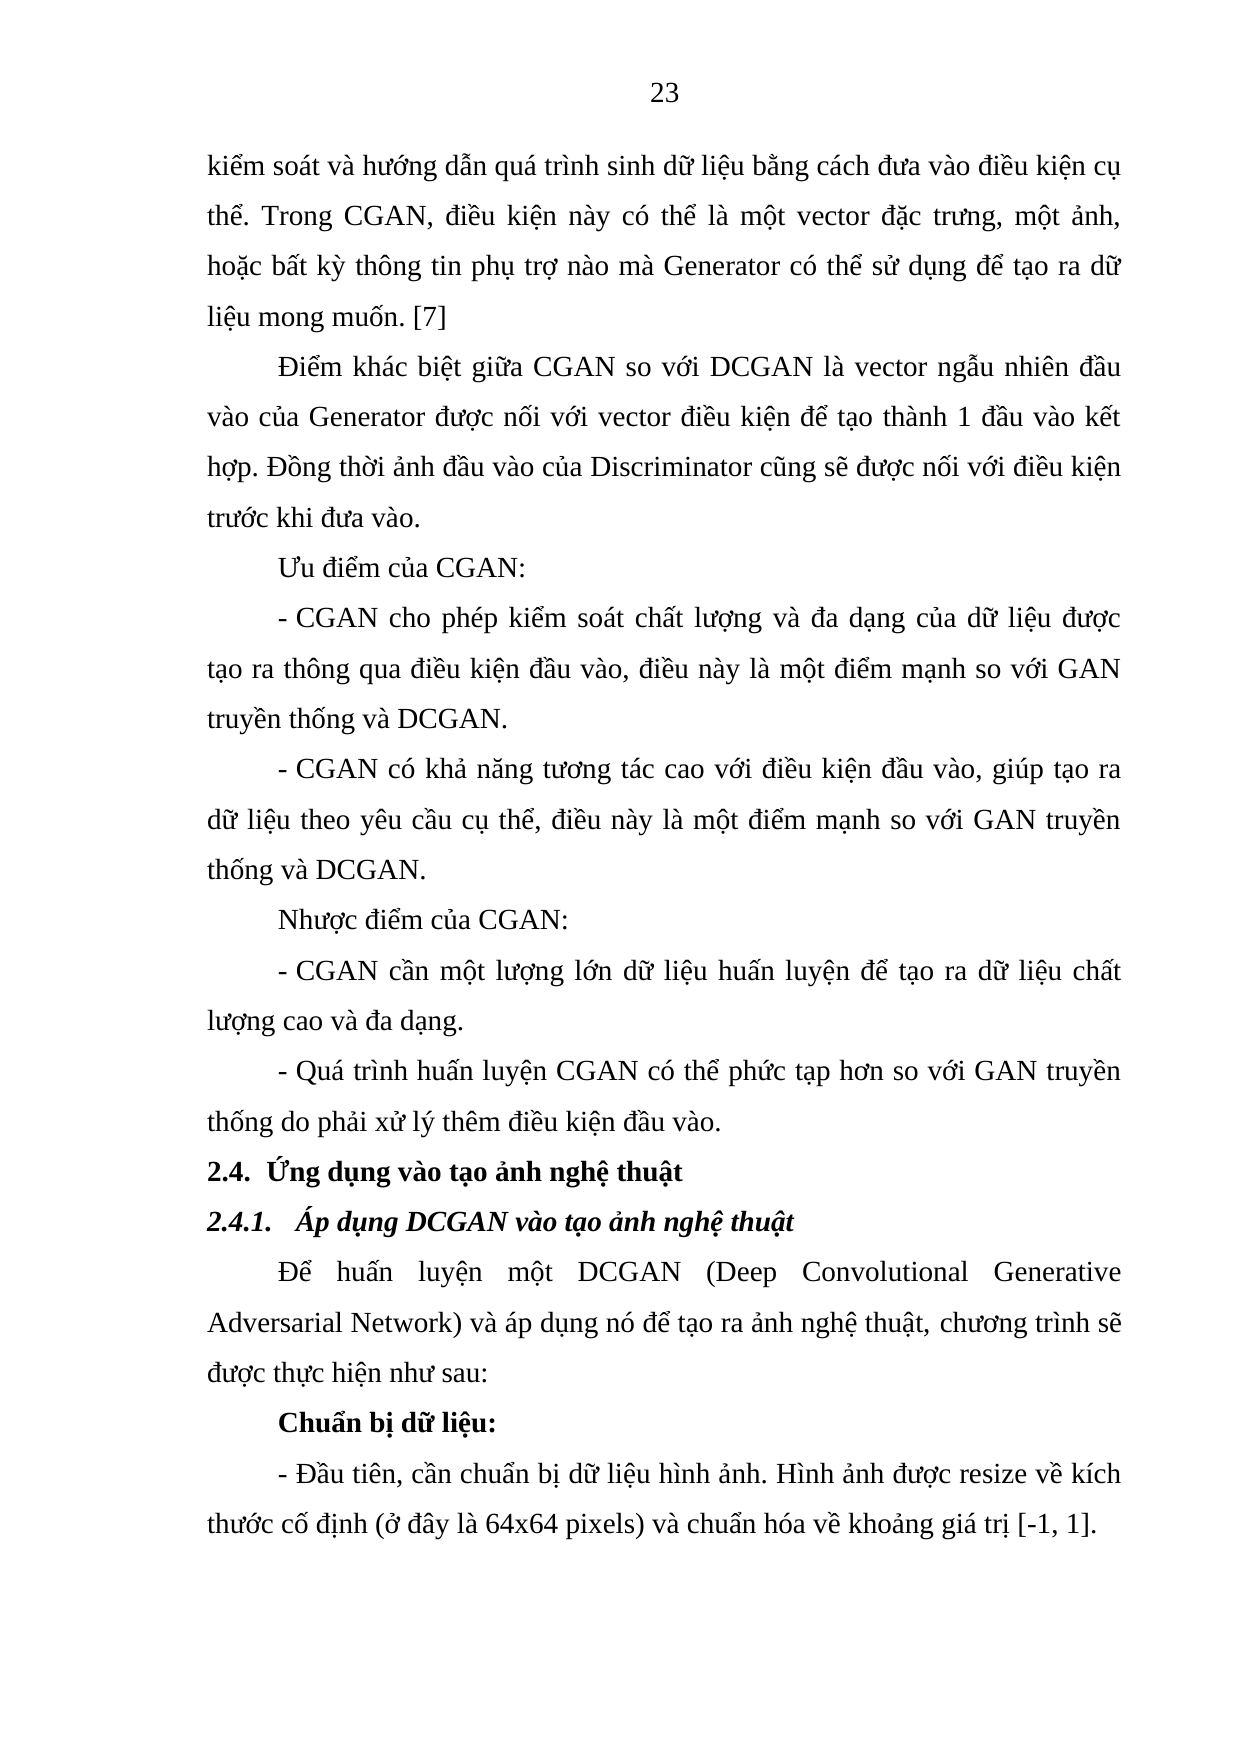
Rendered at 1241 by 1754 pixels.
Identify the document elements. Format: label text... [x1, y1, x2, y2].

text Để huấn luyện một DCGAN (Deep Convolutional Generative Adversarial Network) và áp dụng nó để tạo ra ảnh nghệ thuật, chương trình sẽ được thực hiện như sau: [207, 1254, 1122, 1389]
text Điểm khác biệt giữa CGAN so với DCGAN là vector ngẫu nhiên đầu vào của Generator được nối với vector điều kiện để tạo thành 1 đầu vào kết hợp. Đồng thời ảnh đầu vào của Discriminator cũng sẽ được nối với điều kiện trước khi đưa vào. [207, 349, 1122, 533]
list CGAN có khả năng tương tác cao với điều kiện đầu vào, giúp tạo ra dữ liệu theo yêu cầu cụ thể, điều này là một điểm mạnh so với GAN truyền thống và DCGAN. [207, 751, 1122, 886]
text Ưu điểm của CGAN: [207, 550, 1122, 584]
list CGAN cho phép kiểm soát chất lượng và đa dạng của dữ liệu được tạo ra thông qua điều kiện đầu vào, điều này là một điểm mạnh so với GAN truyền thống và DCGAN. [207, 601, 1122, 735]
text Nhược điểm của CGAN: [207, 902, 1122, 936]
subtitle Ứng dụng vào tạo ảnh nghệ thuật [207, 1154, 1122, 1187]
subtitle Áp dụng DCGAN vào tạo ảnh nghệ thuật [207, 1204, 1122, 1238]
list Đầu tiên, cần chuẩn bị dữ liệu hình ảnh. Hình ảnh được resize về kích thước cố định (ở đây là 64x64 pixels) và chuẩn hóa về khoảng giá trị [-1, 1]. [207, 1456, 1122, 1540]
list Quá trình huấn luyện CGAN có thể phức tạp hơn so với GAN truyền thống do phải xử lý thêm điều kiện đầu vào. [207, 1053, 1122, 1137]
text Chuẩn bị dữ liệu: [207, 1406, 1122, 1439]
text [207, 148, 1122, 332]
list CGAN cần một lượng lớn dữ liệu huấn luyện để tạo ra dữ liệu chất lượng cao và đa dạng. [207, 953, 1122, 1037]
